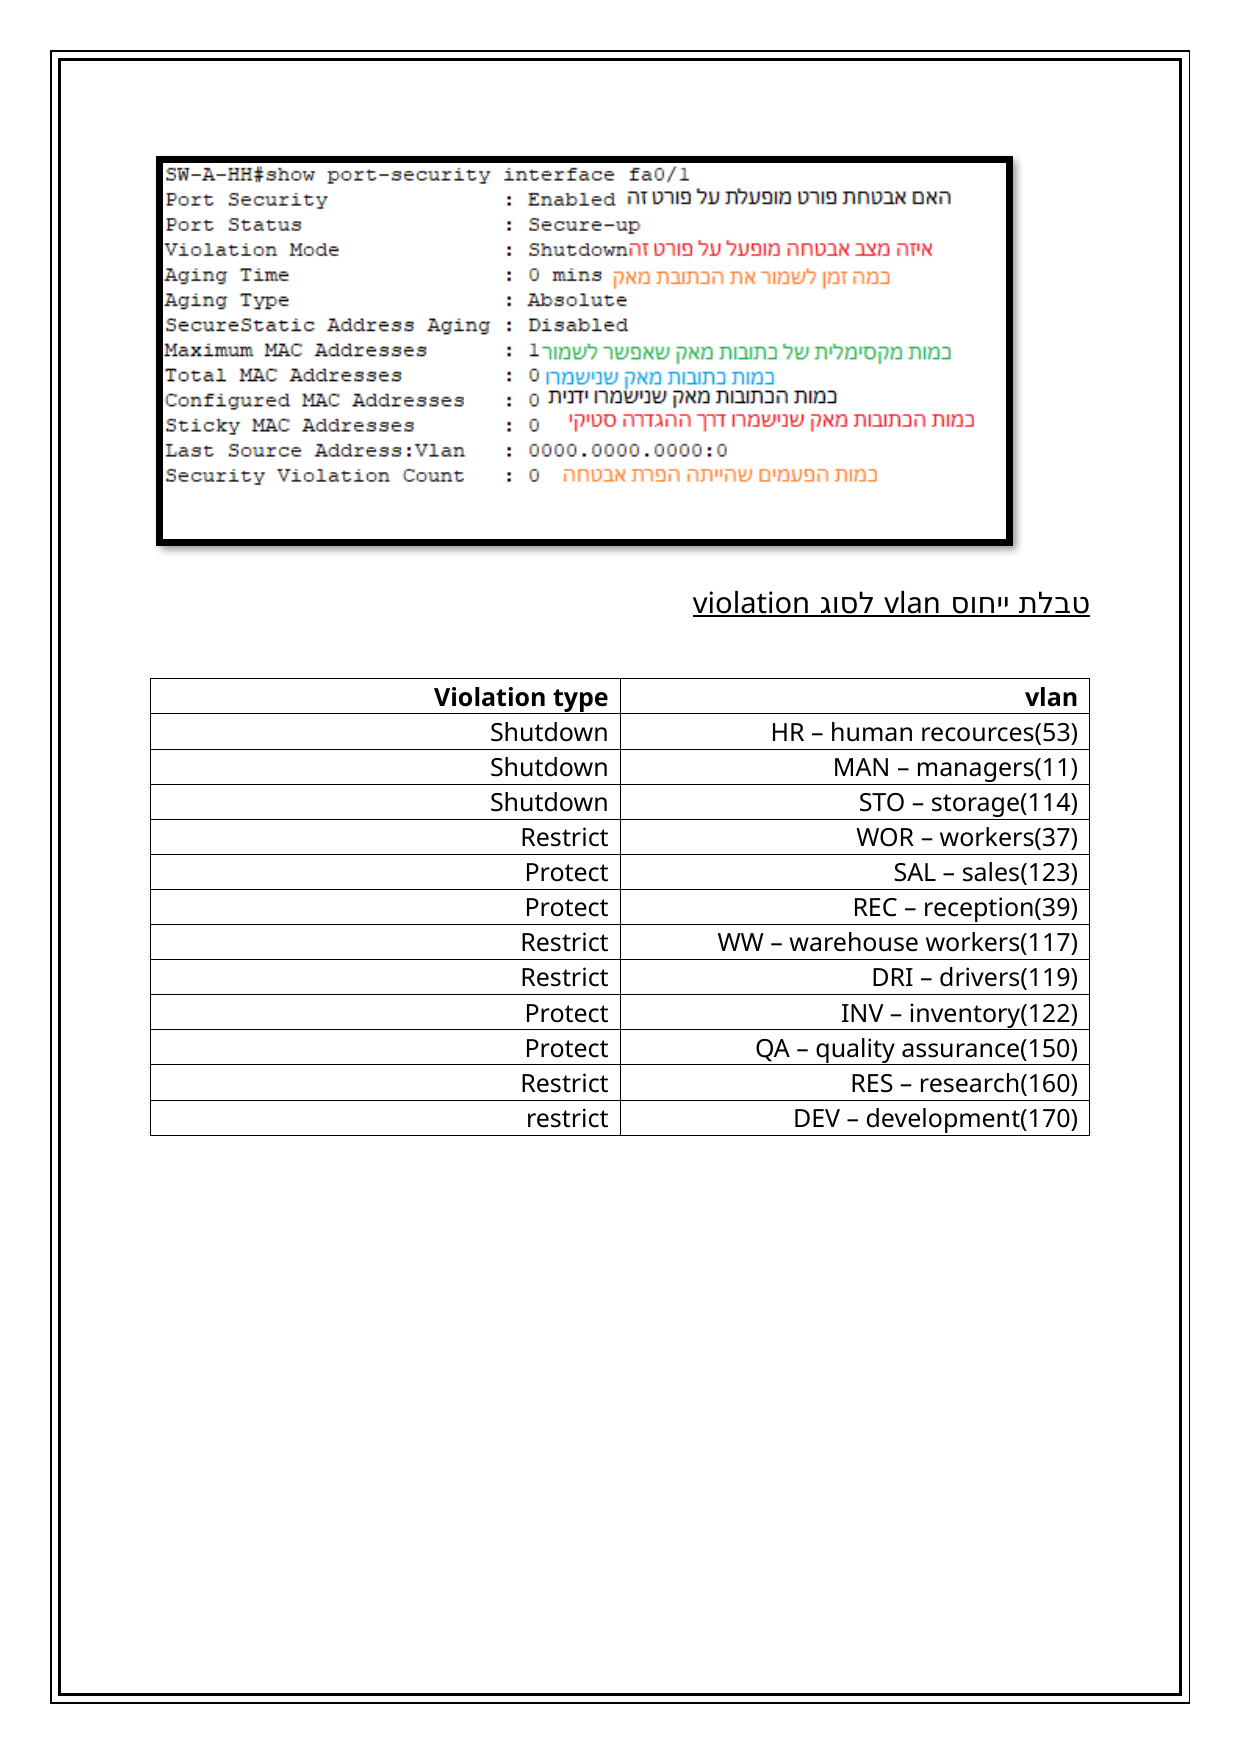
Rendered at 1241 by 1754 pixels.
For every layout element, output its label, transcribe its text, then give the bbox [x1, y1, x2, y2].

table_cell Shutdown [151, 785, 620, 819]
table_cell RES – research(160) [621, 1065, 1089, 1099]
table_cell Restrict [151, 925, 620, 959]
table_cell Protect [151, 995, 620, 1029]
table_cell Restrict [151, 820, 620, 854]
table_cell DEV – development(170) [621, 1101, 1089, 1134]
table_cell STO – storage(114) [621, 785, 1089, 819]
table_cell Protect [151, 855, 620, 889]
table_cell Shutdown [151, 714, 620, 748]
table_cell SAL – sales(123) [621, 855, 1089, 889]
picture [163, 163, 1006, 539]
table_cell Restrict [151, 960, 620, 994]
table_cell DRI – drivers(119) [621, 960, 1089, 994]
table_cell MAN – managers(11) [621, 750, 1089, 783]
table_header vlan [621, 679, 1089, 713]
table_cell WOR – workers(37) [621, 820, 1089, 854]
table_cell Protect [151, 1030, 620, 1064]
table_cell restrict [151, 1101, 620, 1134]
table_cell INV – inventory(122) [621, 995, 1089, 1029]
subtitle טבלת ייחוס vlan לסוג violation [150, 582, 1090, 622]
table_cell Shutdown [151, 750, 620, 783]
table_cell HR – human recources(53) [621, 714, 1089, 748]
table_header Violation type [151, 679, 620, 713]
table_cell Restrict [151, 1065, 620, 1099]
table_cell REC – reception(39) [621, 890, 1089, 924]
table_cell Protect [151, 890, 620, 924]
table_cell QA – quality assurance(150) [621, 1030, 1089, 1064]
table_cell WW – warehouse workers(117) [621, 925, 1089, 959]
